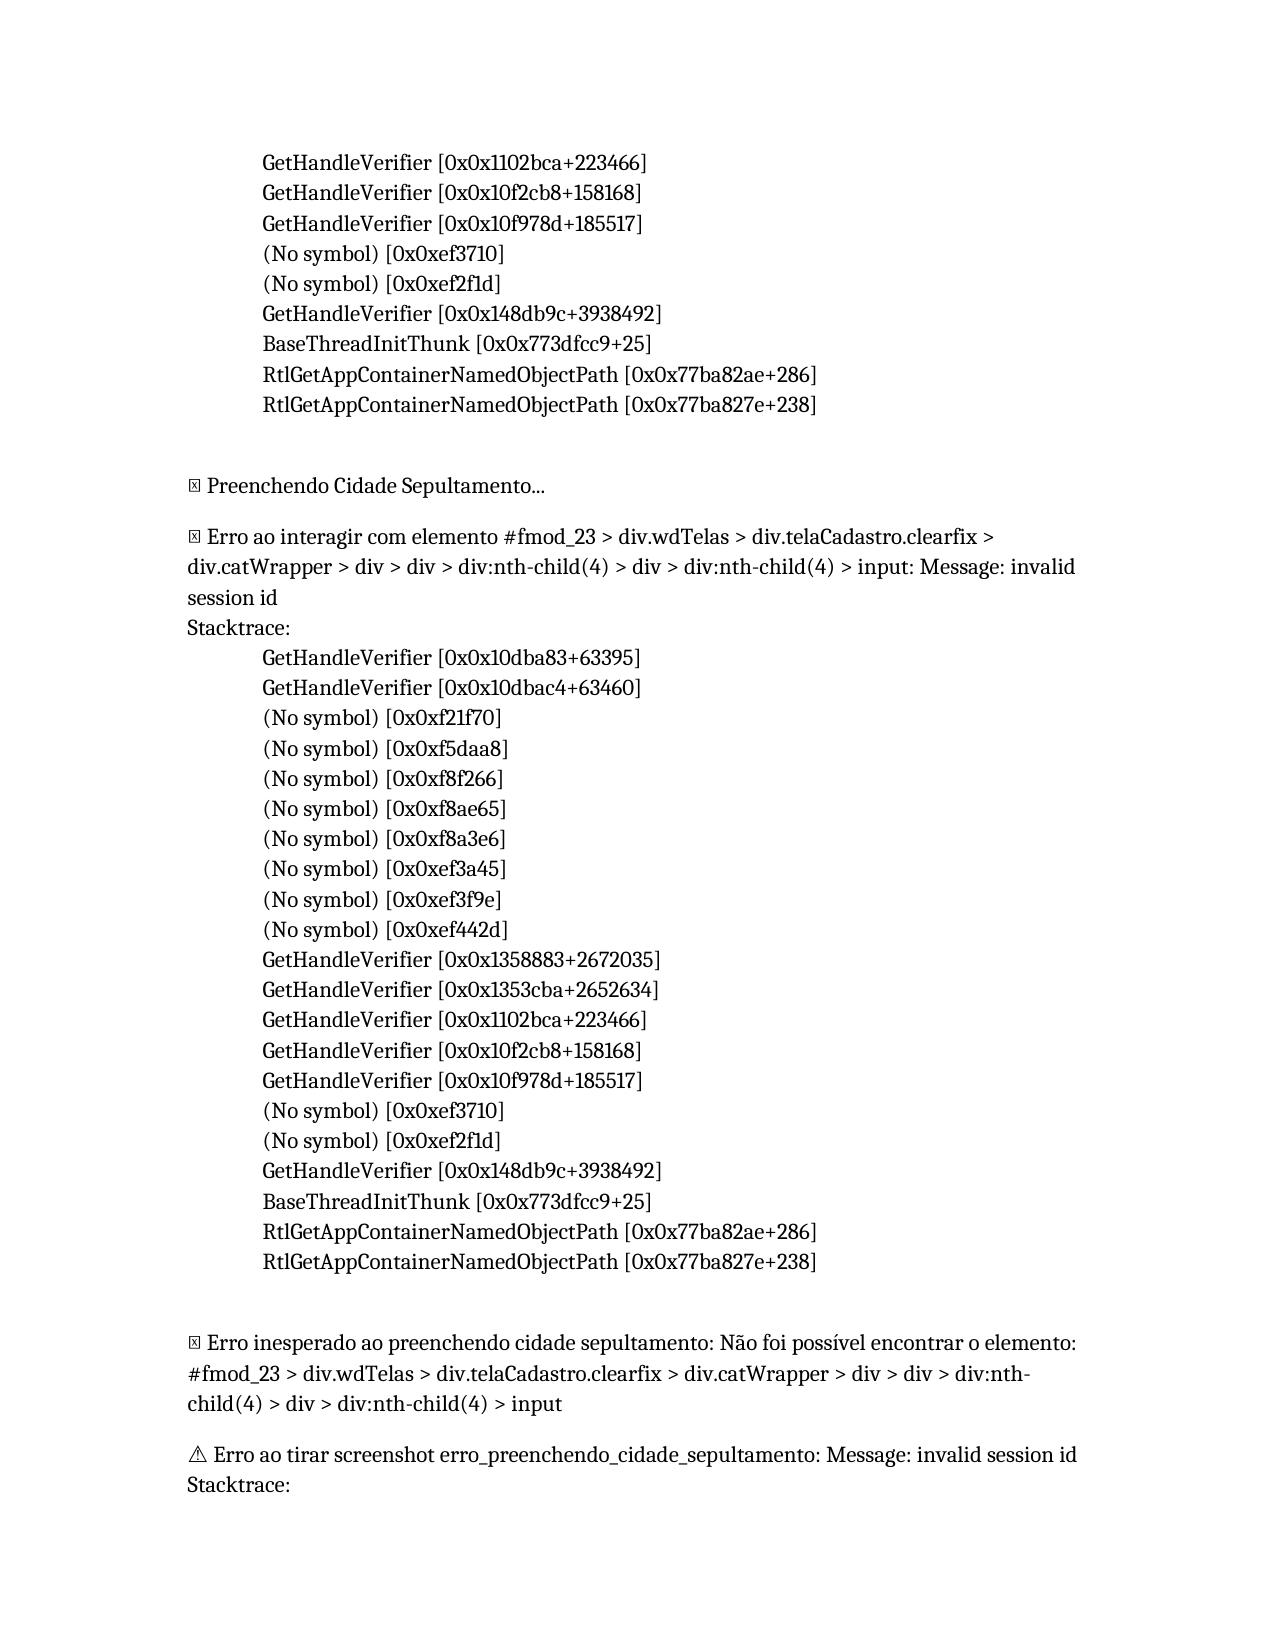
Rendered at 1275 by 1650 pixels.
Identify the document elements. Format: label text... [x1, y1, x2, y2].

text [187, 150, 1087, 448]
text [187, 1442, 1087, 1498]
text 🔄 Preenchendo Cidade Sepultamento... [187, 473, 1087, 499]
text ❌ Erro ao interagir com elemento #fmod_23 > div.wdTelas > div.telaCadastro.clearfix > div.catWrapper > div > div > div:nth-child(4) > div > div:nth-child(4) > input: Message: invalid session id Stacktrace: GetHandleVerifier [0x0x10dba83+63395] GetHandleVerifier [0x0x10dbac4+63460] (No symbol) [0x0xf21f70] (No symbol) [0x0xf5daa8] (No symbol) [0x0xf8f266] (No symbol) [0x0xf8ae65] (No symbol) [0x0xf8a3e6] (No symbol) [0x0xef3a45] (No symbol) [0x0xef3f9e] (No symbol) [0x0xef442d] GetHandleVerifier [0x0x1358883+2672035] GetHandleVerifier [0x0x1353cba+2652634] GetHandleVerifier [0x0x1102bca+223466] GetHandleVerifier [0x0x10f2cb8+158168] GetHandleVerifier [0x0x10f978d+185517] (No symbol) [0x0xef3710] (No symbol) [0x0xef2f1d] GetHandleVerifier [0x0x148db9c+3938492] BaseThreadInitThunk [0x0x773dfcc9+25] RtlGetAppContainerNamedObjectPath [0x0x77ba82ae+286] RtlGetAppContainerNamedObjectPath [0x0x77ba827e+238] [187, 524, 1087, 1306]
text ❌ Erro inesperado ao preenchendo cidade sepultamento: Não foi possível encontrar o elemento: #fmod_23 > div.wdTelas > div.telaCadastro.clearfix > div.catWrapper > div > div > div:nth-child(4) > div > div:nth-child(4) > input [187, 1330, 1087, 1417]
